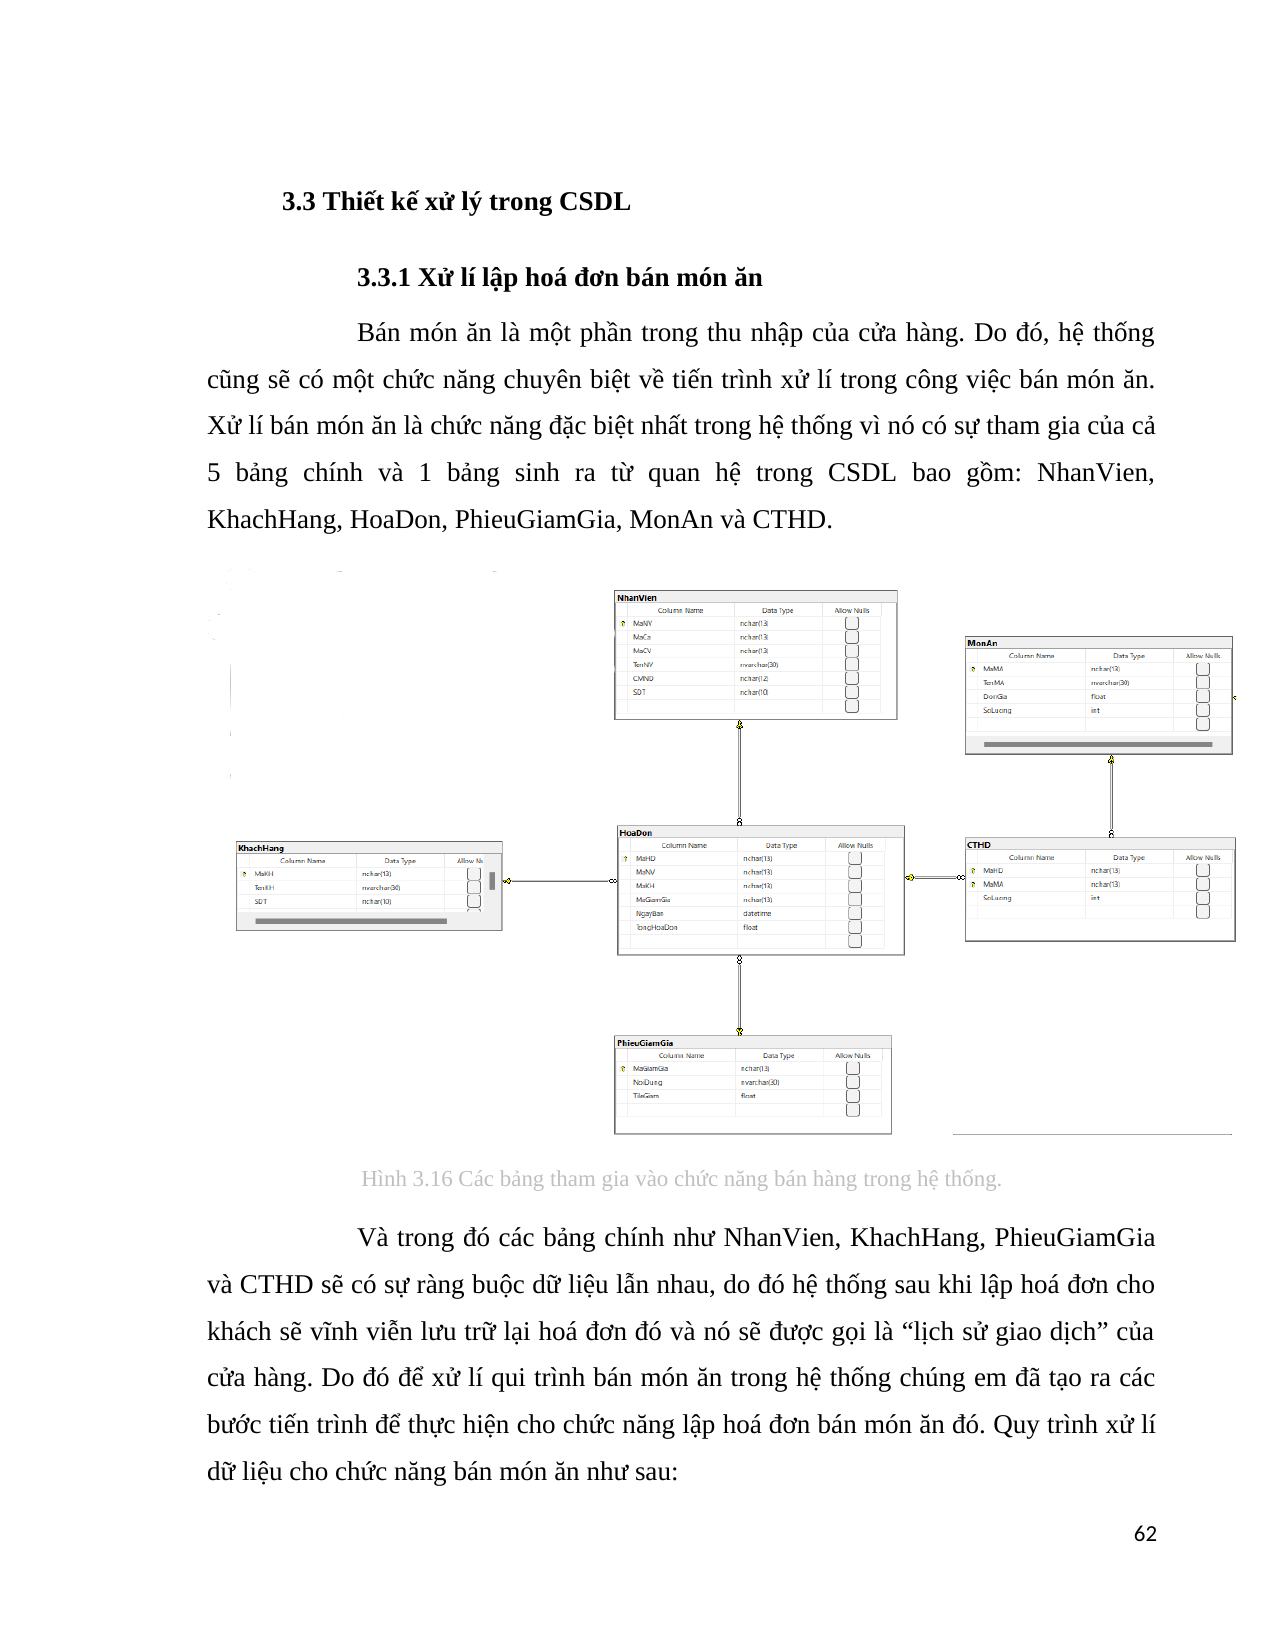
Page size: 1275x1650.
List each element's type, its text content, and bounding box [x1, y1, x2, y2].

text Hình 3.16 Các bảng tham gia vào chức năng bán hàng trong hệ thống. [207, 1165, 1157, 1192]
text Bán món ăn là một phần trong thu nhập của cửa hàng. Do đó, hệ thống cũng sẽ có một chức năng chuyên biệt về tiến trình xử lí trong công việc bán món ăn. Xử lí bán món ăn là chức năng đặc biệt nhất trong hệ thống vì nó có sự tham gia của cả 5 bảng chính và 1 bảng sinh ra từ quan hệ trong CSDL bao gồm: NhanVien, KhachHang, HoaDon, PhieuGiamGia, MonAn và CTHD. [207, 316, 1157, 534]
text Và trong đó các bảng chính như NhanVien, KhachHang, PhieuGiamGia và CTHD sẽ có sự ràng buộc dữ liệu lẫn nhau, do đó hệ thống sau khi lập hoá đơn cho khách sẽ vĩnh viễn lưu trữ lại hoá đơn đó và nó sẽ được gọi là “lịch sử giao dịch” của cửa hàng. Do đó để xử lí qui trình bán món ăn trong hệ thống chúng em đã tạo ra các bước tiến trình để thực hiện cho chức năng lập hoá đơn bán món ăn đó. Quy trình xử lí dữ liệu cho chức năng bán món ăn như sau: [207, 1222, 1157, 1486]
subtitle 3.3 Thiết kế xử lý trong CSDL [207, 185, 1157, 216]
subtitle 3.3.1 Xử lí lập hoá đơn bán món ăn [282, 261, 1157, 292]
picture [206, 566, 1237, 1135]
